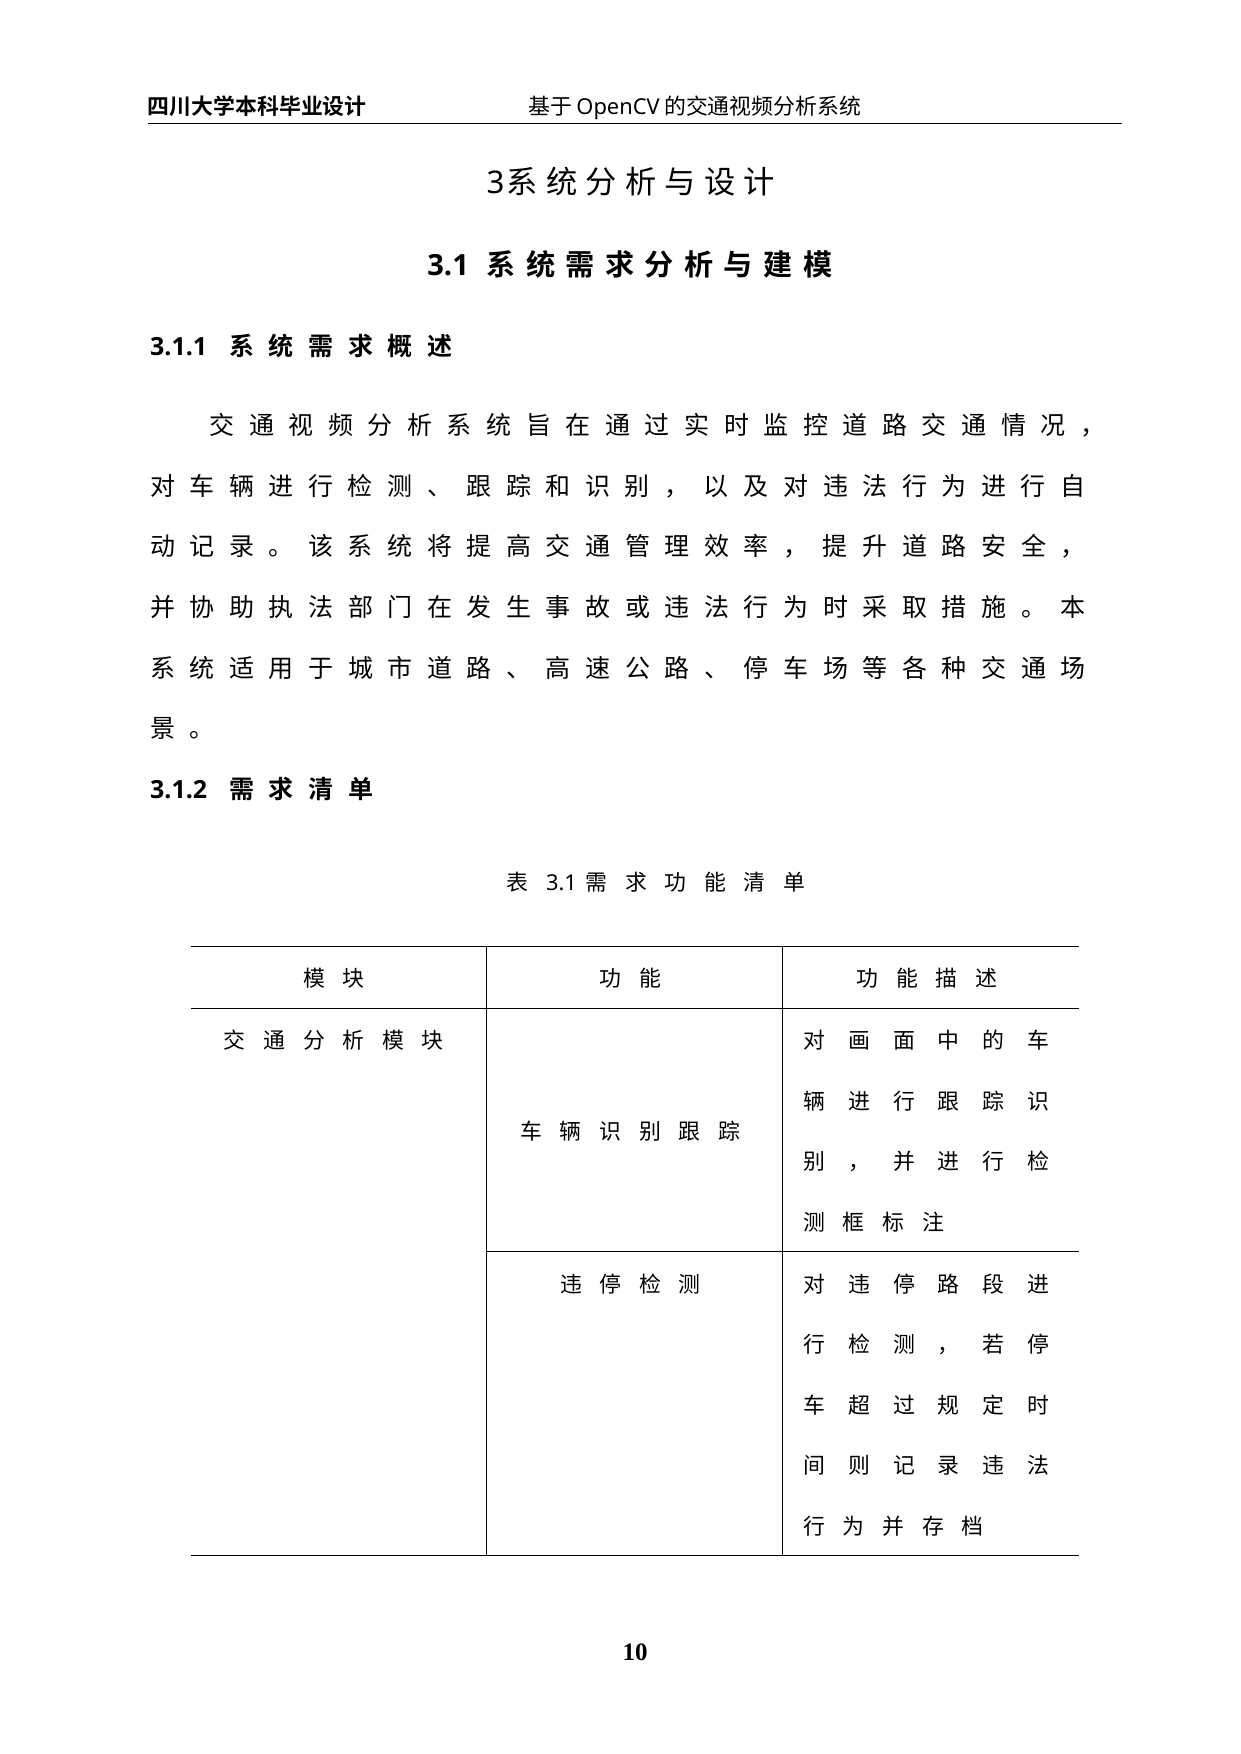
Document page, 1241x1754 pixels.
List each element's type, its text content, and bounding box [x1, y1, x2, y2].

table_header 功能描述 [783, 947, 1079, 1008]
text 交通视频分析系统旨在通过实时监控道路交通情况，对车辆进行检测、跟踪和识别，以及对违法行为进行自动记录。该系统将提高交通管理效率，提升道路安全，并协助执法部门在发生事故或违法行为时采取措施。本系统适用于城市道路、高速公路、停车场等各种交通场景。 [150, 393, 1120, 757]
subtitle 3系统分析与设计 [150, 149, 1120, 210]
table_cell 违停检测 [487, 1252, 782, 1555]
table_cell 交通分析模块 [191, 1009, 486, 1555]
table_cell 车辆识别跟踪 [487, 1009, 782, 1251]
table_header 模块 [191, 947, 486, 1008]
subtitle 3.1.1 系统需求概述 [150, 314, 1120, 375]
text 表3.1 需求功能清单 [150, 851, 1120, 912]
table_cell 对画面中的车辆进行跟踪识别，并进行检测框标注 [783, 1009, 1079, 1251]
subtitle 3.1 系统需求分析与建模 [150, 233, 1120, 293]
table_cell 对违停路段进行检测，若停车超过规定时间则记录违法行为并存档 [783, 1252, 1079, 1555]
table_header 功能 [487, 947, 782, 1008]
subtitle 3.1.2 需求清单 [150, 757, 1120, 818]
